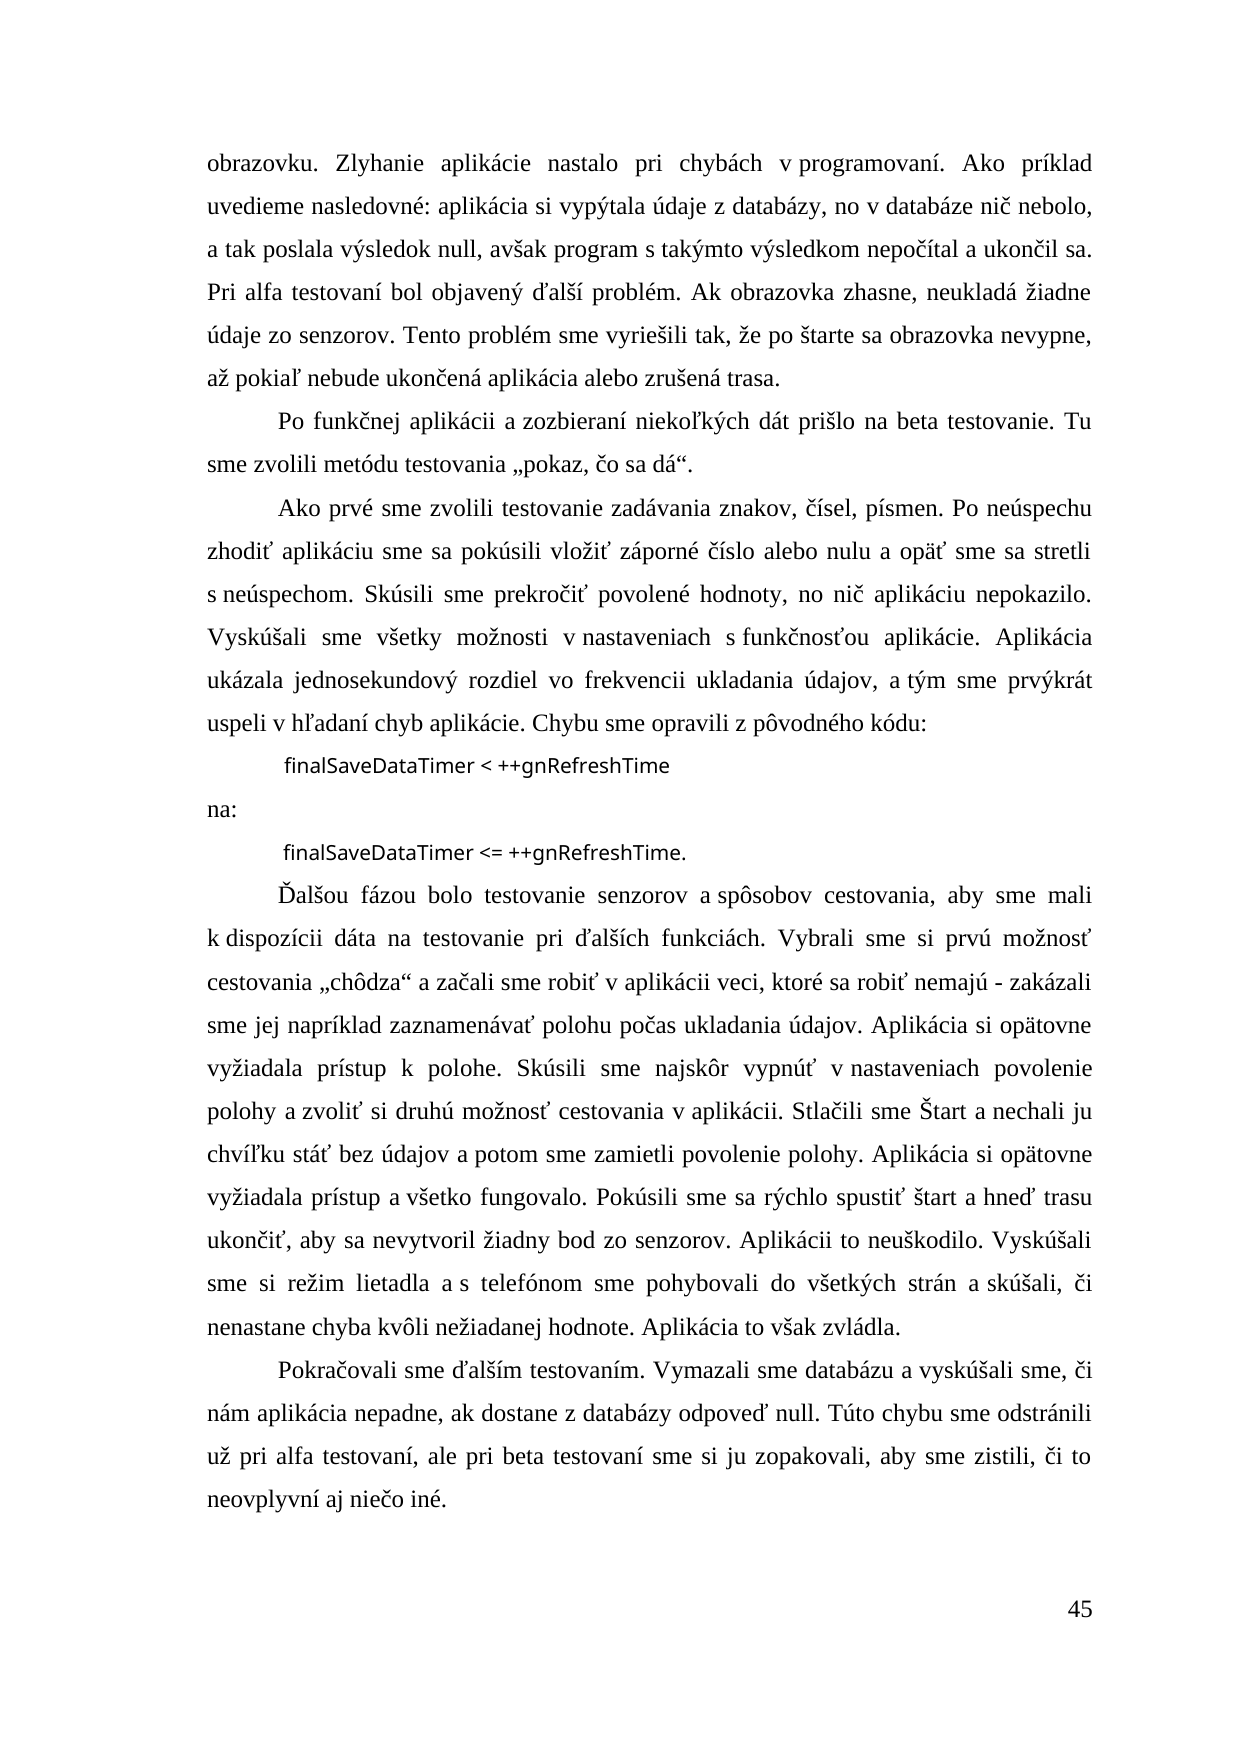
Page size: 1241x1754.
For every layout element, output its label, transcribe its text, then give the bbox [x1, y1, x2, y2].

text finalSaveDataTimer <= ++gnRefreshTime. [207, 838, 1092, 866]
text Ako prvé sme zvolili testovanie zadávania znakov, čísel, písmen. Po neúspechu zhodiť aplikáciu sme sa pokúsili vložiť záporné číslo alebo nulu a opäť sme sa stretli s neúspechom. Skúsili sme prekročiť povolené hodnoty, no nič aplikáciu nepokazilo. Vyskúšali sme všetky možnosti v nastaveniach s funkčnosťou aplikácie. Aplikácia ukázala jednosekundový rozdiel vo frekvencii ukladania údajov, a tým sme prvýkrát uspeli v hľadaní chyb aplikácie. Chybu sme opravili z pôvodného kódu: [207, 493, 1092, 737]
text Ďalšou fázou bolo testovanie senzorov a spôsobov cestovania, aby sme mali k dispozícii dáta na testovanie pri ďalších funkciách. Vybrali sme si prvú možnosť cestovania „chôdza“ a začali sme robiť v aplikácii veci, ktoré sa robiť nemajú - zakázali sme jej napríklad zaznamenávať polohu počas ukladania údajov. Aplikácia si opätovne vyžiadala prístup k polohe. Skúsili sme najskôr vypnúť v nastaveniach povolenie polohy a zvoliť si druhú možnosť cestovania v aplikácii. Stlačili sme Štart a nechali ju chvíľku stáť bez údajov a potom sme zamietli povolenie polohy. Aplikácia si opätovne vyžiadala prístup a všetko fungovalo. Pokúsili sme sa rýchlo spustiť štart a hneď trasu ukončiť, aby sa nevytvoril žiadny bod zo senzorov. Aplikácii to neuškodilo. Vyskúšali sme si režim lietadla a s telefónom sme pohybovali do všetkých strán a skúšali, či nenastane chyba kvôli nežiadanej hodnote. Aplikácia to však zvládla. [207, 880, 1092, 1340]
text Po funkčnej aplikácii a zozbieraní niekoľkých dát prišlo na beta testovanie. Tu sme zvolili metódu testovania „pokaz, čo sa dá“. [207, 406, 1092, 478]
text na: [207, 794, 1092, 823]
text finalSaveDataTimer < ++gnRefreshTime [207, 751, 1092, 780]
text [207, 148, 1092, 392]
text Pokračovali sme ďalším testovaním. Vymazali sme databázu a vyskúšali sme, či nám aplikácia nepadne, ak dostane z databázy odpoveď null. Túto chybu sme odstránili už pri alfa testovaní, ale pri beta testovaní sme si ju zopakovali, aby sme zistili, či to neovplyvní aj niečo iné. [207, 1355, 1092, 1513]
